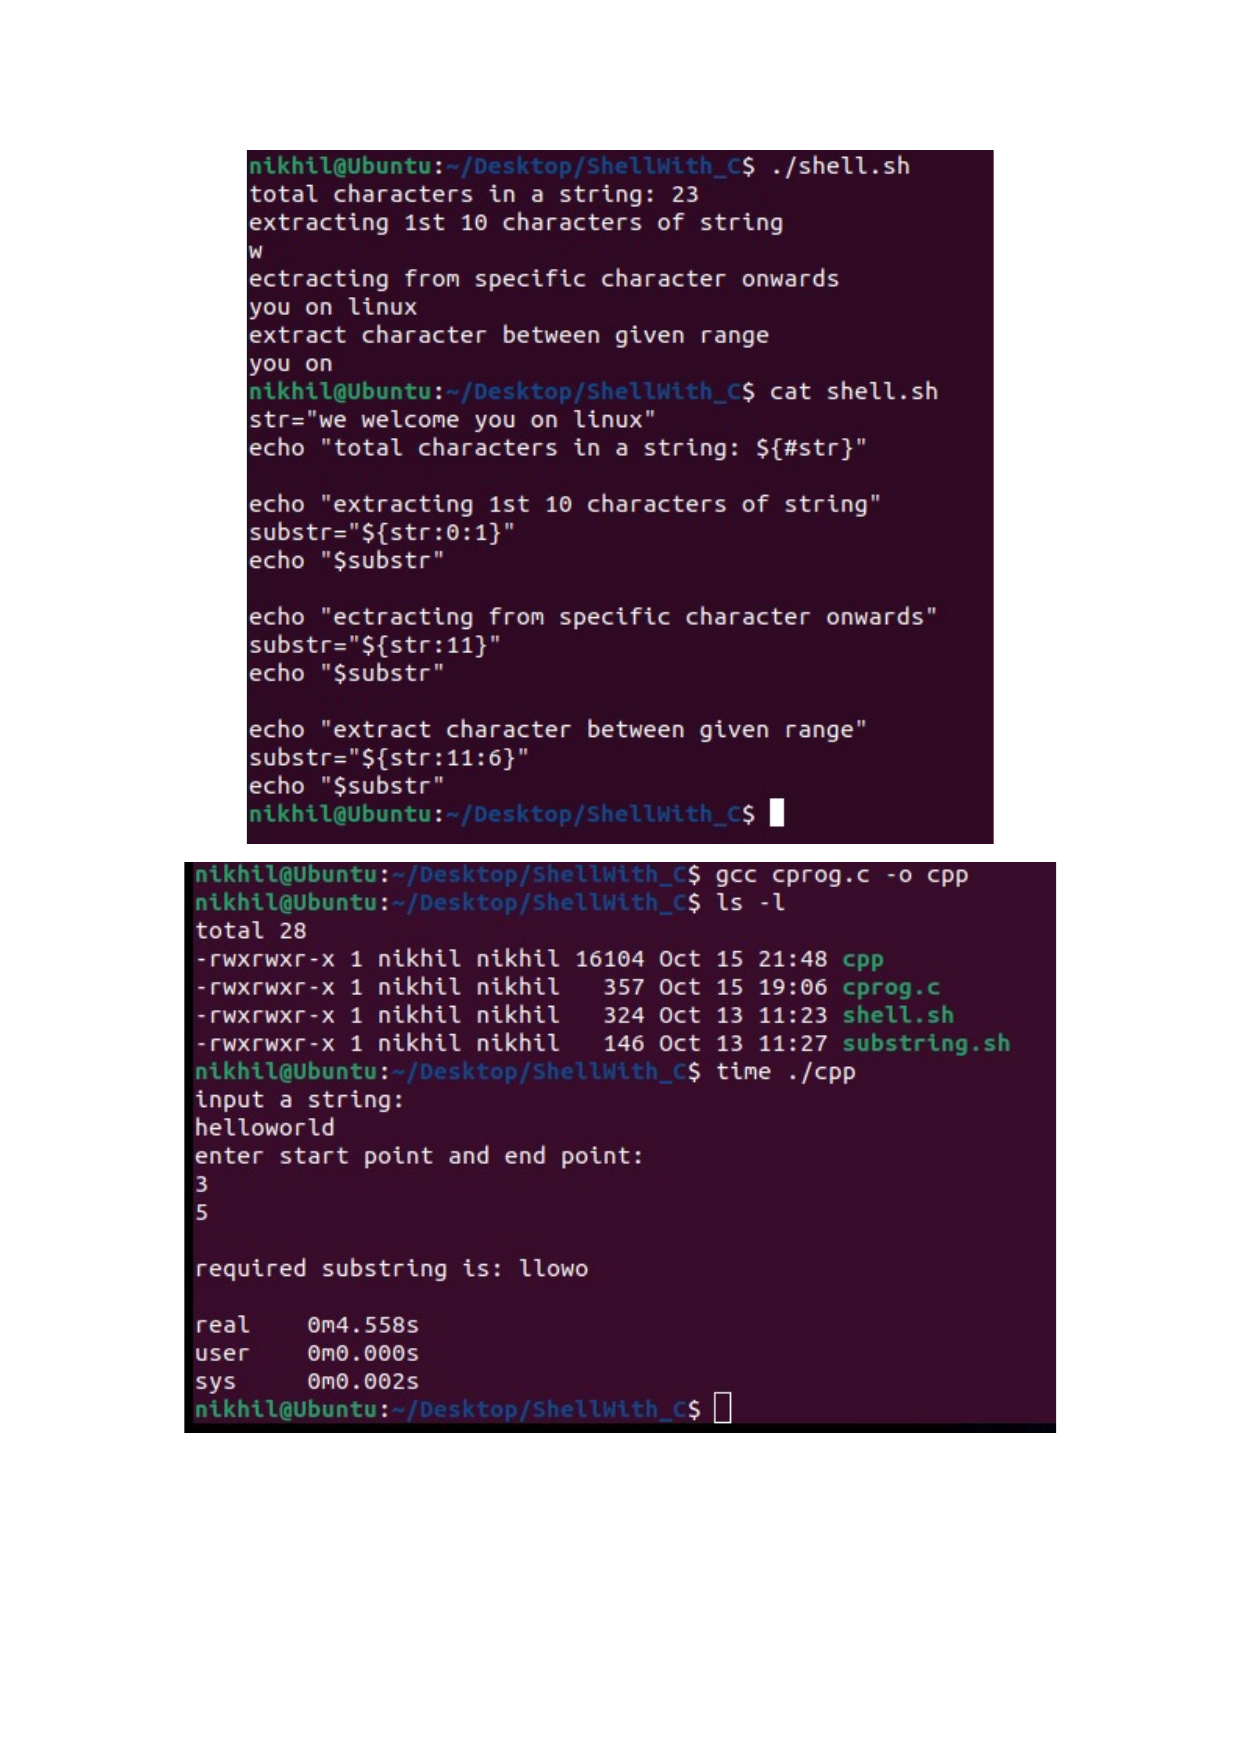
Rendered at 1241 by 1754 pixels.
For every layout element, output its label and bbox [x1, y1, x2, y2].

picture [246, 150, 994, 844]
picture [184, 862, 1057, 1433]
